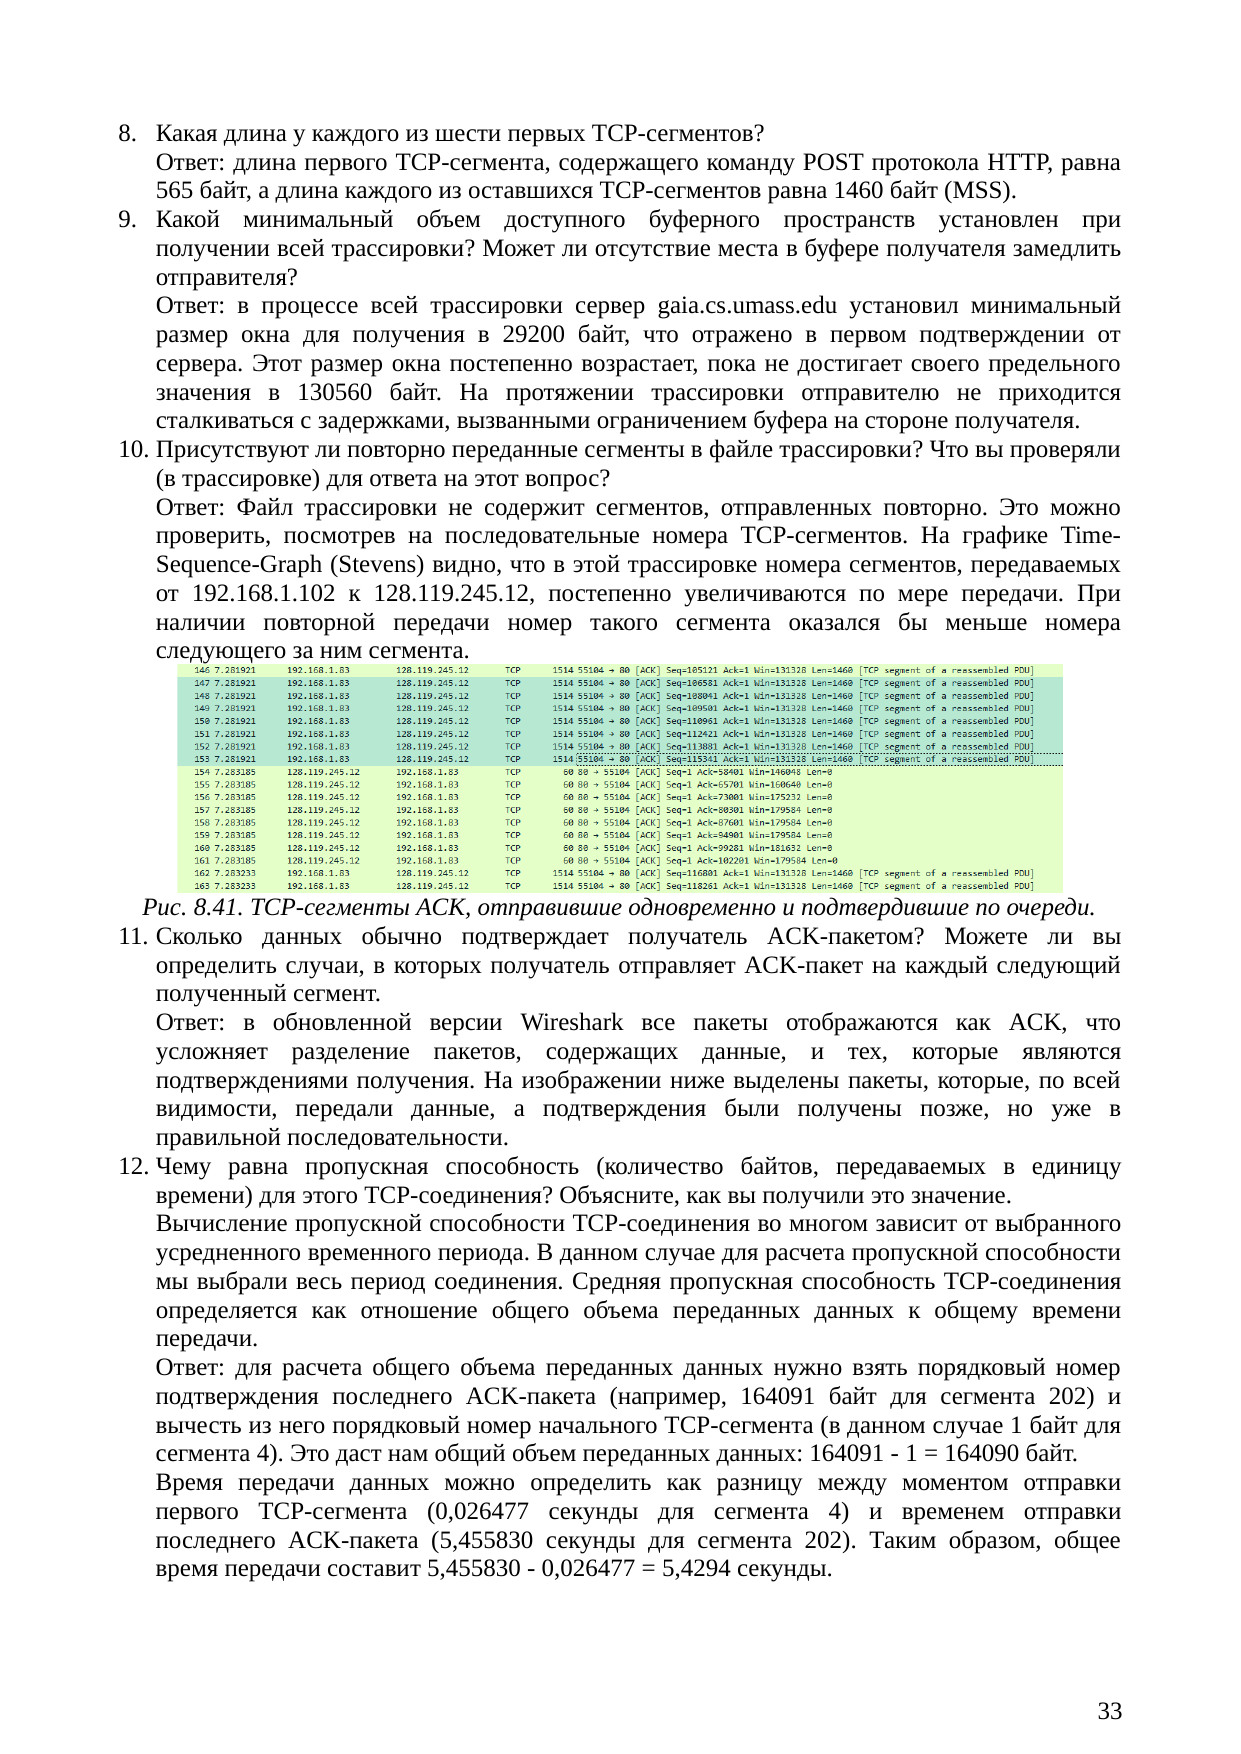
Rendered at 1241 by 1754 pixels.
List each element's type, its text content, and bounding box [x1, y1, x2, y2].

list Какой минимальный объем доступного буферного пространств установлен при получении всей трассировки? Может ли отсутствие места в буфере получателя замедлить отправителя? [118, 204, 1122, 291]
text Ответ: длина первого TCP-сегмента, содержащего команду POST протокола HTTP, равна 565 байт, а длина каждого из оставшихся TCP-сегментов равна 1460 байт (MSS). [156, 147, 1122, 204]
text Ответ: для расчета общего объема переданных данных нужно взять порядковый номер подтверждения последнего ACK-пакета (например, 164091 байт для сегмента 202) и вычесть из него порядковый номер начального TCP-сегмента (в данном случае 1 байт для сегмента 4). Это даст нам общий объем переданных данных: 164091 - 1 = 164090 байт. [155, 1352, 1122, 1467]
list Сколько данных обычно подтверждает получатель ACK-пакетом? Можете ли вы определить случаи, в которых получатель отправляет ACK-пакет на каждый следующий полученный сегмент. [118, 921, 1122, 1007]
text Вычисление пропускной способности TCP-соединения во многом зависит от выбранного усредненного временного периода. В данном случае для расчета пропускной способности мы выбрали весь период соединения. Средняя пропускная способность TCP-соединения определяется как отношение общего объема переданных данных к общему времени передачи. [156, 1208, 1122, 1352]
text Ответ: в обновленной версии Wireshark все пакеты отображаются как ACK, что усложняет разделение пакетов, содержащих данные, и тех, которые являются подтверждениями получения. На изображении ниже выделены пакеты, которые, по всей видимости, передали данные, а подтверждения были получены позже, но уже в правильной последовательности. [156, 1007, 1122, 1151]
text Ответ: Файл трассировки не содержит сегментов, отправленных повторно. Это можно проверить, посмотрев на последовательные номера TCP-сегментов. На графике Time-Sequence-Graph (Stevens) видно, что в этой трассировке номера сегментов, передаваемых от 192.168.1.102 к 128.119.245.12, постепенно увеличиваются по мере передачи. При наличии повторной передачи номер такого сегмента оказался бы меньше номера следующего за ним сегмента. [156, 492, 1122, 664]
picture [177, 664, 1063, 893]
text Ответ: в процессе всей трассировки сервер gaia.cs.umass.edu установил минимальный размер окна для получения в 29200 байт, что отражено в первом подтверждении от сервера. Этот размер окна постепенно возрастает, пока не достигает своего предельного значения в 130560 байт. На протяжении трассировки отправителю не приходится сталкиваться с задержками, вызванными ограничением буфера на стороне получателя. [156, 291, 1122, 434]
text Время передачи данных можно определить как разницу между моментом отправки первого TCP-сегмента (0,026477 секунды для сегмента 4) и временем отправки последнего ACK-пакета (5,455830 секунды для сегмента 202). Таким образом, общее время передачи составит 5,455830 - 0,026477 = 5,4294 секунды. [155, 1467, 1122, 1582]
list Какая длина у каждого из шести первых TCP-сегментов? [118, 118, 1122, 147]
list Присутствуют ли повторно переданные сегменты в файле трассировки? Что вы проверяли (в трассировке) для ответа на этот вопрос? [118, 434, 1122, 492]
list Чему равна пропускная способность (количество байтов, передаваемых в единицу времени) для этого TCP-соединения? Объясните, как вы получили это значение. [118, 1151, 1122, 1208]
